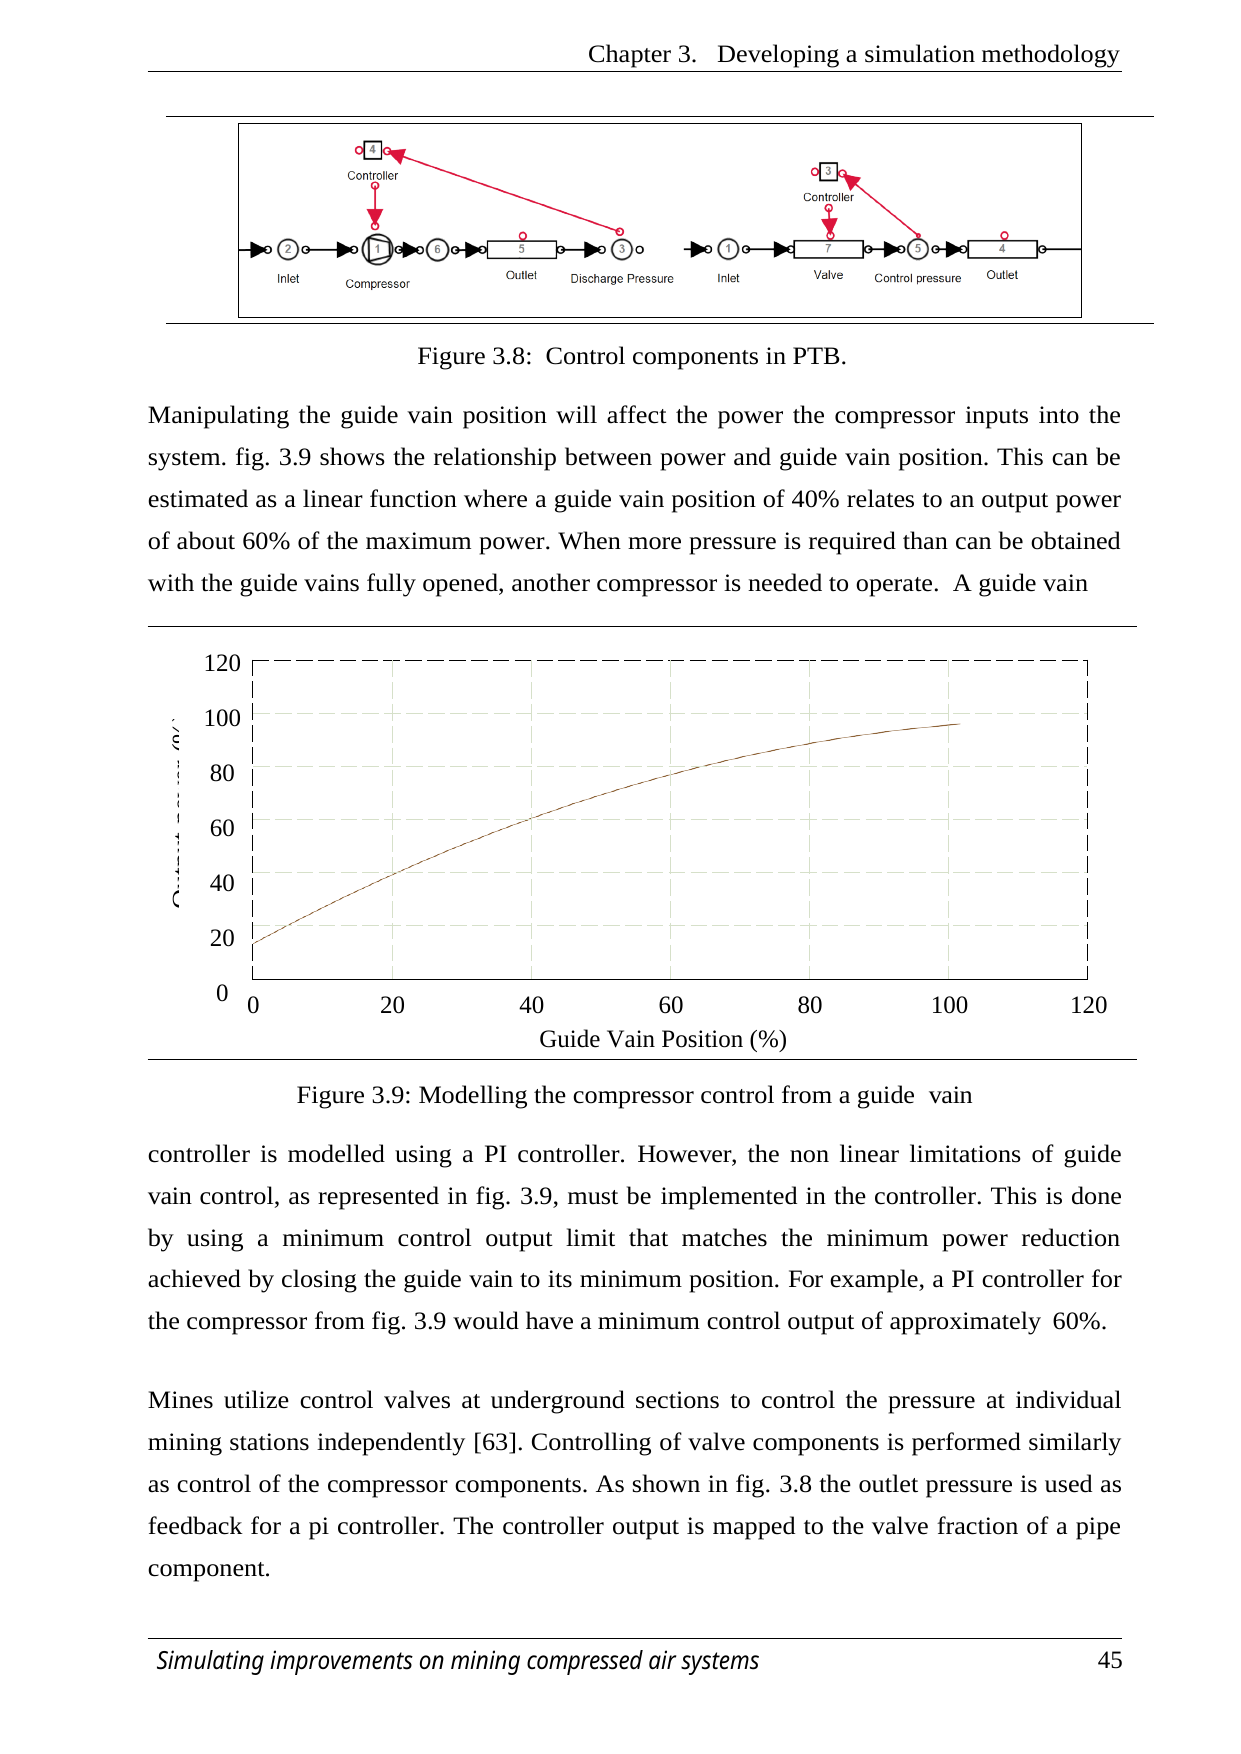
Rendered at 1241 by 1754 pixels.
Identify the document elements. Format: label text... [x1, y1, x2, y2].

text Figure 3.8: Control components in PTB. [417, 341, 1148, 370]
table_header [253, 660, 392, 713]
table_cell [253, 819, 392, 872]
table_cell [670, 766, 809, 819]
text Figure 3.9: Modelling the compressor control from a guide vain [296, 1080, 1148, 1109]
table_cell [253, 872, 392, 925]
table_cell [531, 766, 670, 819]
table_cell [531, 819, 670, 872]
text controller is modelled using a PI controller. However, the non linear limitations of guide vain control, as represented in fig. 3.9, must be implemented in the controller. This is done by using a minimum control output limit that matches the minimum power reduction achieved by closing the guide vain to its minimum position. For example, a PI controller for the compressor from fig. 3.9 would have a minimum control output of approximately 60%. [148, 1139, 1122, 1335]
text Mines utilize control valves at underground sections to control the pressure at individual mining stations independently [63]. Controlling of valve components is performed similarly as control of the compressor components. As shown in fig. 3.8 the outlet pressure is used as feedback for a pi controller. The controller output is mapped to the valve fraction of a pipe component. [148, 1385, 1122, 1581]
table_cell [531, 872, 670, 925]
table_cell [253, 766, 392, 819]
table_cell [948, 713, 1087, 766]
text Manipulating the guide vain position will affect the power the compressor inputs into the system. fig. 3.9 shows the relationship between power and guide vain position. This can be estimated as a linear function where a guide vain position of 40% relates to an output power of about 60% of the maximum power. When more pressure is required than can be obtained with the guide vains fully opened, another compressor is needed to operate. A guide vain [148, 400, 1122, 596]
table_cell [948, 872, 1087, 925]
picture [239, 124, 1081, 317]
table_cell [809, 819, 948, 872]
table_cell [809, 872, 948, 925]
table_cell [392, 819, 531, 872]
table_cell [253, 713, 392, 766]
table_cell [392, 766, 531, 819]
table_header [948, 660, 1087, 713]
table_header [392, 660, 531, 713]
table_cell [948, 766, 1087, 819]
table_header [670, 660, 809, 713]
table_cell [392, 713, 531, 766]
table_cell [809, 713, 948, 766]
table_cell [809, 925, 948, 978]
table_cell [392, 872, 531, 925]
table_cell [948, 819, 1087, 872]
table_header [531, 660, 670, 713]
table_cell [670, 925, 809, 978]
table_cell [392, 925, 531, 978]
table_cell [531, 713, 670, 766]
table_cell [809, 766, 948, 819]
table_cell [253, 925, 392, 978]
table_cell [948, 925, 1087, 978]
table_cell [670, 713, 809, 766]
table_cell [531, 925, 670, 978]
table_header [809, 660, 948, 713]
table_cell [670, 872, 809, 925]
table_cell [670, 819, 809, 872]
